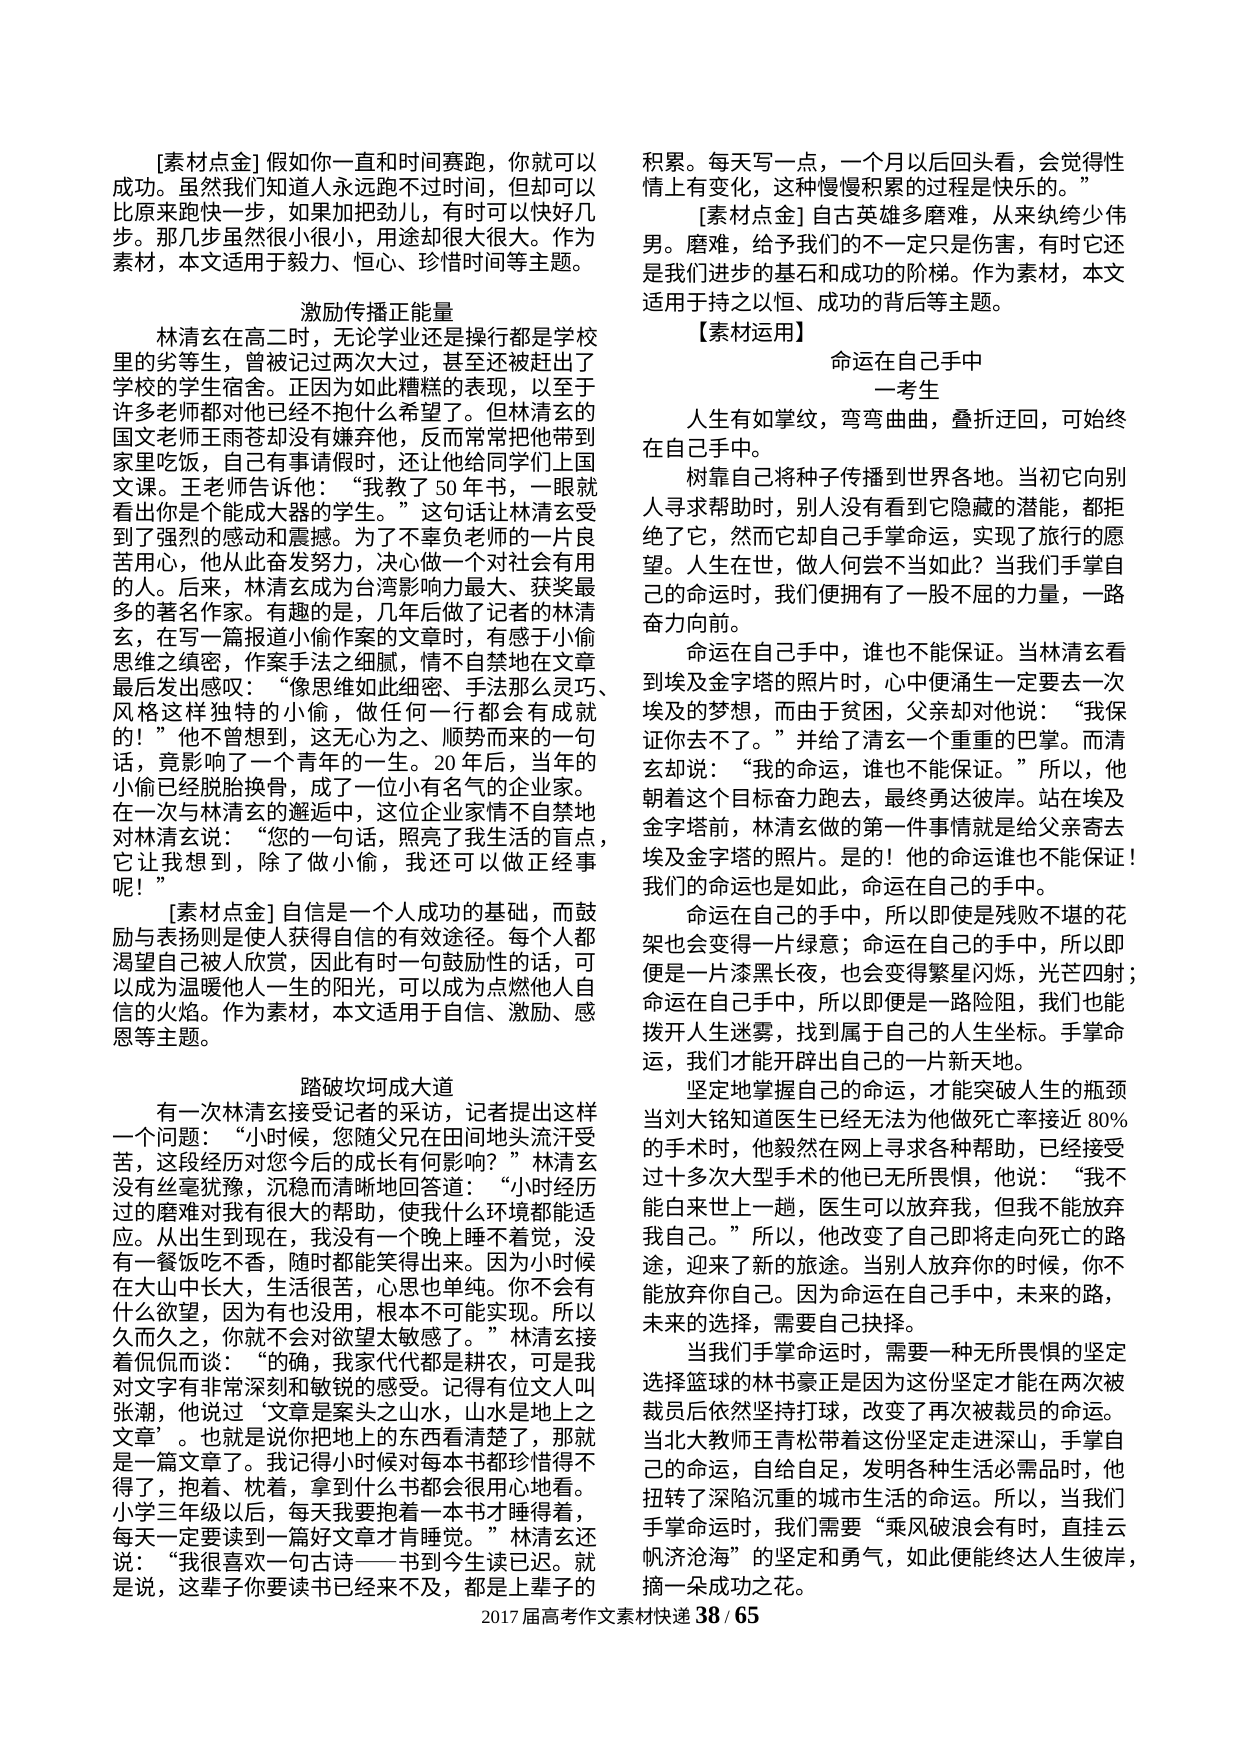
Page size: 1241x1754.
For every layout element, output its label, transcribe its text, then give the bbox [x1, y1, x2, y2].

text 踏破坎坷成大道 [112, 1075, 598, 1100]
text [素材点金] 自信是一个人成功的基础，而鼓励与表扬则是使人获得自信的有效途径。每个人都渴望自己被人欣赏，因此有时一句鼓励性的话，可以成为温暖他人一生的阳光，可以成为点燃他人自信的火焰。作为素材，本文适用于自信、激励、感恩等主题。 [112, 900, 598, 1050]
text 【素材运用】 [642, 317, 1128, 346]
text 林清玄在高二时，无论学业还是操行都是学校里的劣等生，曾被记过两次大过，甚至还被赶出了学校的学生宿舍。正因为如此糟糕的表现，以至于许多老师都对他已经不抱什么希望了。但林清玄的国文老师王雨苍却没有嫌弃他，反而常常把他带到家里吃饭，自己有事请假时，还让他给同学们上国文课。王老师告诉他：“我教了50年书，一眼就看出你是个能成大器的学生。”这句话让林清玄受到了强烈的感动和震撼。为了不辜负老师的一片良苦用心，他从此奋发努力，决心做一个对社会有用的人。后来，林清玄成为台湾影响力最大、获奖最多的著名作家。有趣的是，几年后做了记者的林清玄，在写一篇报道小偷作案的文章时，有感于小偷思维之缜密，作案手法之细腻，情不自禁地在文章最后发出感叹：“像思维如此细密、手法那么灵巧、风格这样独特的小偷，做任何一行都会有成就的！”他不曾想到，这无心为之、顺势而来的一句话，竟影响了一个青年的一生。20年后，当年的小偷已经脱胎换骨，成了一位小有名气的企业家。在一次与林清玄的邂逅中，这位企业家情不自禁地对林清玄说：“您的一句话，照亮了我生活的盲点，它让我想到，除了做小偷，我还可以做正经事呢！” [112, 325, 598, 900]
text 树靠自己将种子传播到世界各地。当初它向别人寻求帮助时，别人没有看到它隐藏的潜能，都拒绝了它，然而它却自己手掌命运，实现了旅行的愿望。人生在世，做人何尝不当如此？当我们手掌自己的命运时，我们便拥有了一股不屈的力量，一路奋力向前。 [642, 462, 1128, 637]
text 一考生 [642, 375, 1128, 404]
text 命运在自己手中，谁也不能保证。当林清玄看到埃及金字塔的照片时，心中便涌生一定要去一次埃及的梦想，而由于贫困，父亲却对他说：“我保证你去不了。”并给了清玄一个重重的巴掌。而清玄却说：“我的命运，谁也不能保证。”所以，他朝着这个目标奋力跑去，最终勇达彼岸。站在埃及金字塔前，林清玄做的第一件事情就是给父亲寄去埃及金字塔的照片。是的！他的命运谁也不能保证！我们的命运也是如此，命运在自己的手中。 [642, 637, 1128, 900]
text 命运在自己手中 [642, 346, 1128, 375]
text 有一次林清玄接受记者的采访，记者提出这样一个问题：“小时候，您随父兄在田间地头流汗受苦，这段经历对您今后的成长有何影响？”林清玄没有丝毫犹豫，沉稳而清晰地回答道：“小时经历过的磨难对我有很大的帮助，使我什么环境都能适应。从出生到现在，我没有一个晚上睡不着觉，没有一餐饭吃不香，随时都能笑得出来。因为小时候在大山中长大，生活很苦，心思也单纯。你不会有什么欲望，因为有也没用，根本不可能实现。所以久而久之，你就不会对欲望太敏感了。”林清玄接着侃侃而谈：“的确，我家代代都是耕农，可是我对文字有非常深刻和敏锐的感受。记得有位文人叫张潮，他说过‘文章是案头之山水，山水是地上之文章’。也就是说你把地上的东西看清楚了，那就是一篇文章了。我记得小时候对每本书都珍惜得不得了，抱着、枕着，拿到什么书都会很用心地看。小学三年级以后，每天我要抱着一本书才睡得着，每天一定要读到一篇好文章才肯睡觉。”林清玄还说：“我很喜欢一句古诗——书到今生读已迟。就是说，这辈子你要读书已经来不及，都是上辈子的积累。每天写一点，一个月以后回头看，会觉得性情上有变化，这种慢慢积累的过程是快乐的。” [112, 1100, 598, 1600]
text 坚定地掌握自己的命运，才能突破人生的瓶颈。当刘大铭知道医生已经无法为他做死亡率接近80%的手术时，他毅然在网上寻求各种帮助，已经接受过十多次大型手术的他已无所畏惧，他说：“我不能白来世上一趟，医生可以放弃我，但我不能放弃我自己。”所以，他改变了自己即将走向死亡的路途，迎来了新的旅途。当别人放弃你的时候，你不能放弃你自己。因为命运在自己手中，未来的路，未来的选择，需要自己抉择。 [642, 1075, 1128, 1337]
text 激励传播正能量 [112, 300, 598, 325]
text [素材点金] 自古英雄多磨难，从来纨绔少伟男。磨难，给予我们的不一定只是伤害，有时它还是我们进步的基石和成功的阶梯。作为素材，本文适用于持之以恒、成功的背后等主题。 [642, 200, 1128, 317]
text 人生有如掌纹，弯弯曲曲，叠折迂回，可始终在自己手中。 [642, 404, 1128, 462]
text [素材点金] 假如你一直和时间赛跑，你就可以成功。虽然我们知道人永远跑不过时间，但却可以比原来跑快一步，如果加把劲儿，有时可以快好几步。那几步虽然很小很小，用途却很大很大。作为素材，本文适用于毅力、恒心、珍惜时间等主题。 [112, 150, 598, 275]
text 命运在自己的手中，所以即使是残败不堪的花架也会变得一片绿意；命运在自己的手中，所以即便是一片漆黑长夜，也会变得繁星闪烁，光芒四射；命运在自己手中，所以即便是一路险阻，我们也能拨开人生迷雾，找到属于自己的人生坐标。手掌命运，我们才能开辟出自己的一片新天地。 [642, 900, 1128, 1075]
text 当我们手掌命运时，需要一种无所畏惧的坚定。选择篮球的林书豪正是因为这份坚定才能在两次被裁员后依然坚持打球，改变了再次被裁员的命运。当北大教师王青松带着这份坚定走进深山，手掌自己的命运，自给自足，发明各种生活必需品时，他扭转了深陷沉重的城市生活的命运。所以，当我们手掌命运时，我们需要“乘风破浪会有时，直挂云帆济沧海”的坚定和勇气，如此便能终达人生彼岸，摘一朵成功之花。 [642, 1337, 1128, 1600]
